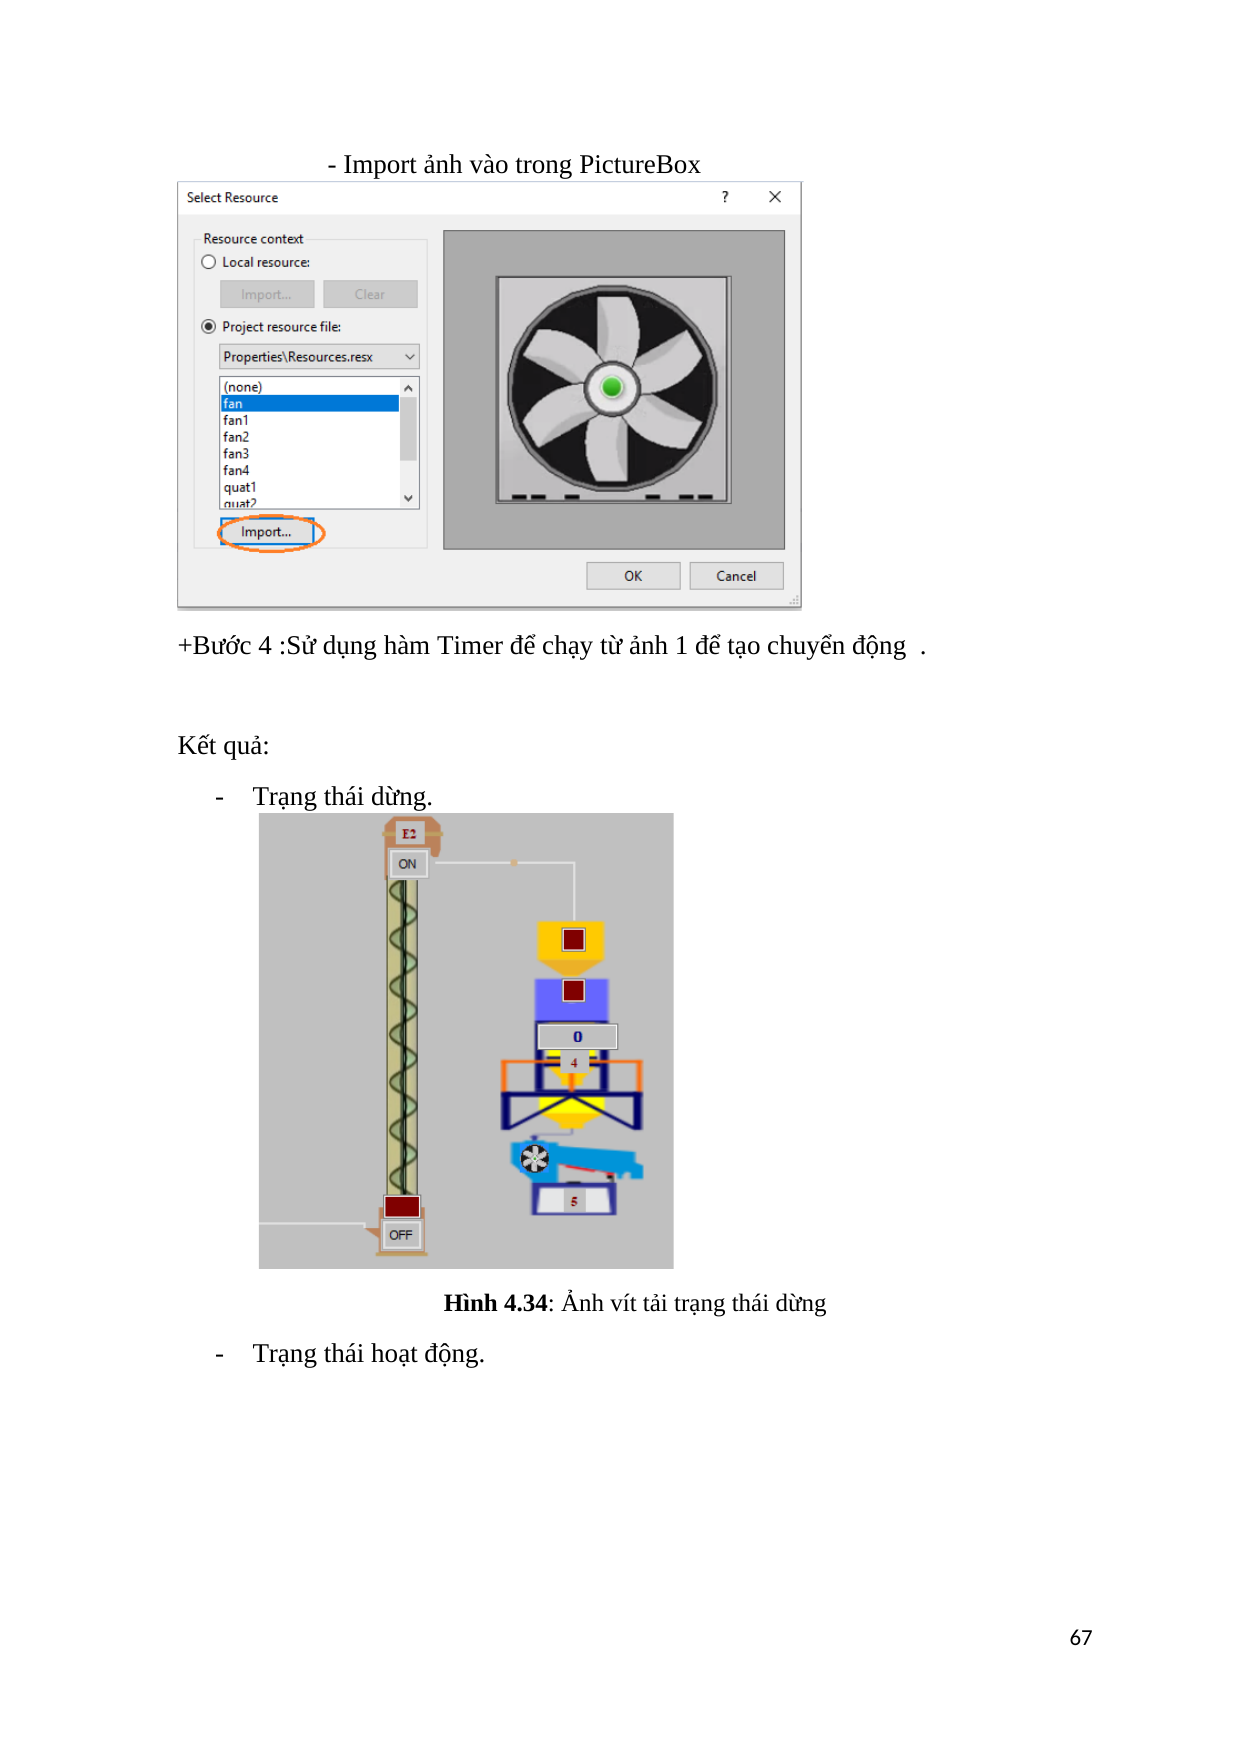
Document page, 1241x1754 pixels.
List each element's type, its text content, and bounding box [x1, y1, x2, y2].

list Trạng thái dừng. [215, 780, 1092, 811]
picture [177, 181, 804, 611]
text +Bước 4 :Sử dụng hàm Timer để chạy từ ảnh 1 để tạo chuyển động . [177, 629, 1092, 660]
list Trạng thái hoạt động. [215, 1337, 1092, 1368]
text Hình 4.34: Ảnh vít tải trạng thái dừng [177, 1288, 1092, 1316]
picture [258, 813, 674, 1269]
text Kết quả: [177, 729, 1092, 761]
